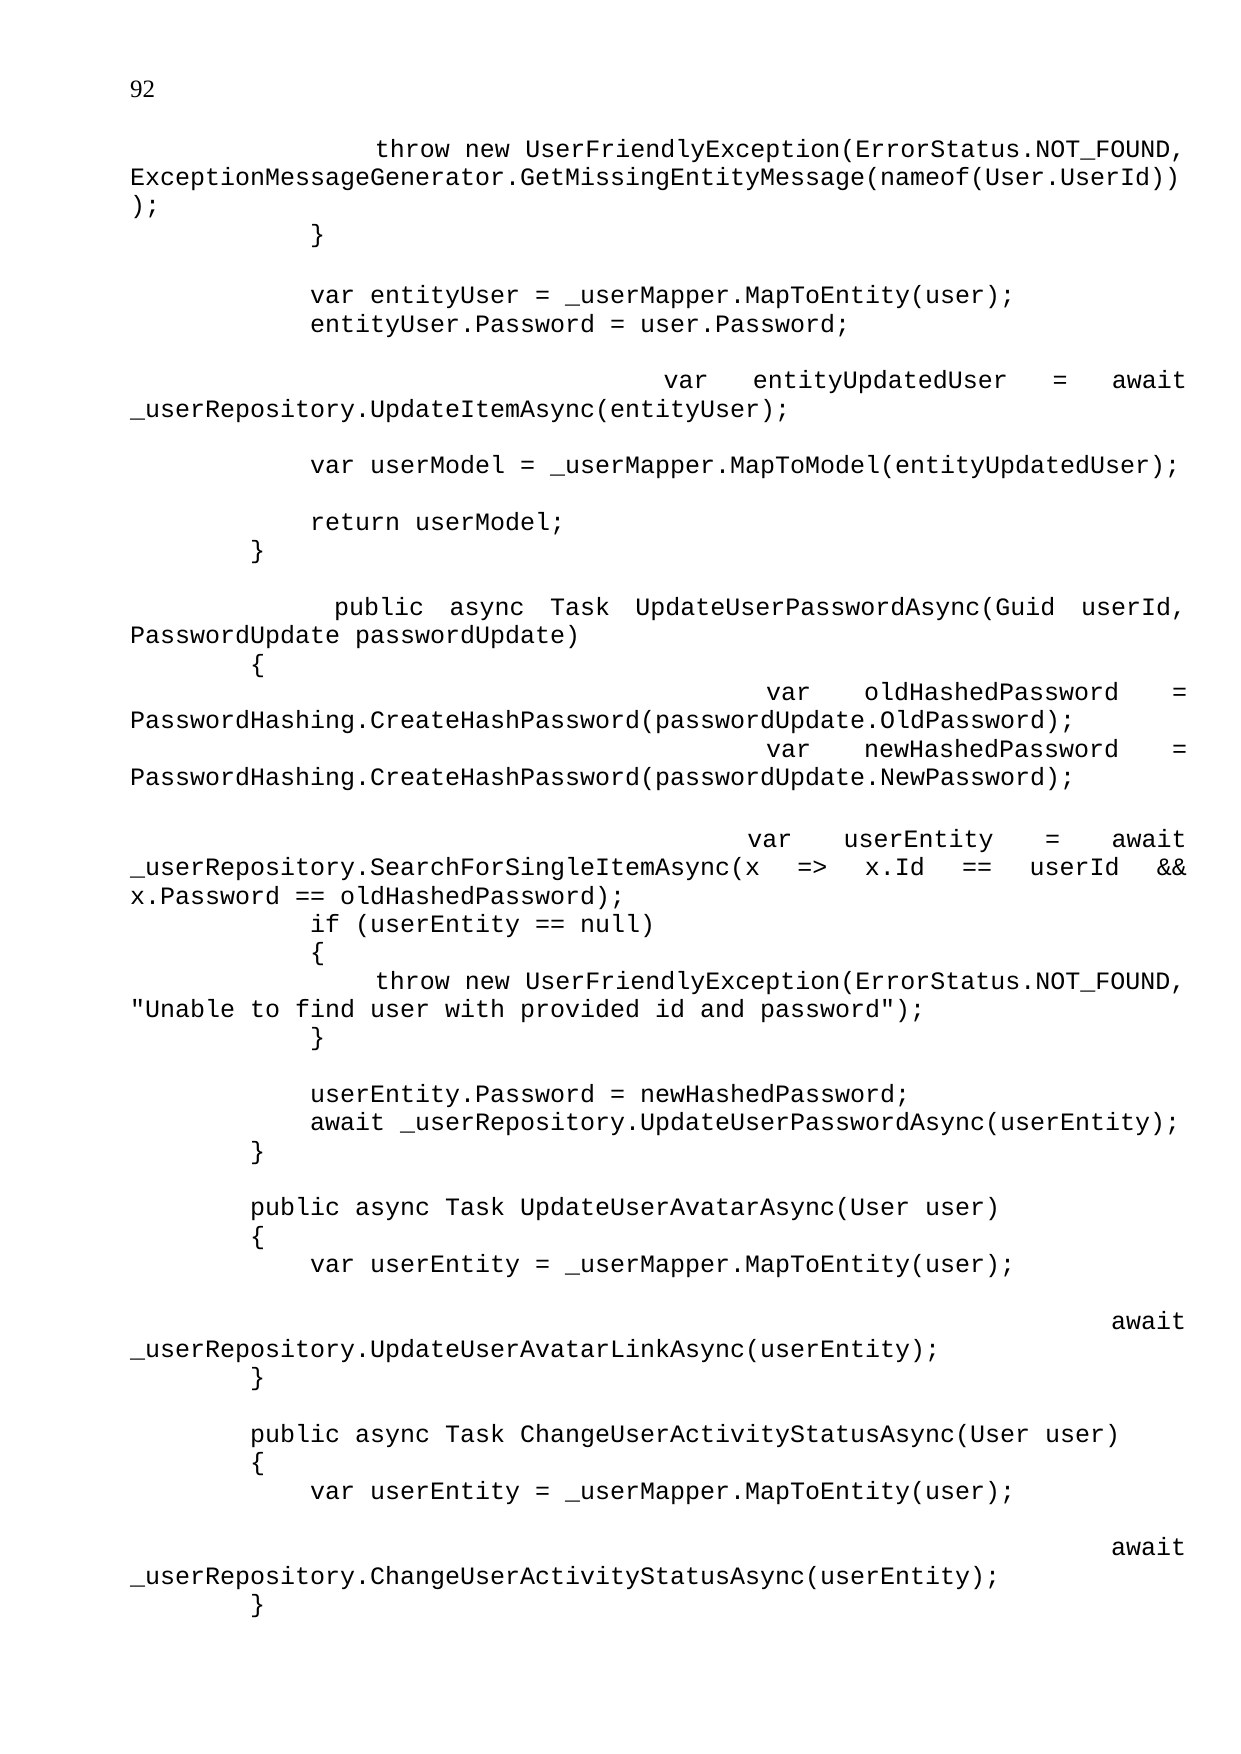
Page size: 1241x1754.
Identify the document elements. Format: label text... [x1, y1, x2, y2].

text { [130, 1223, 1187, 1252]
text public async Task UpdateUserPasswordAsync(Guid userId, PasswordUpdate passwordUpdate) [130, 595, 1187, 651]
text { [130, 1450, 1187, 1478]
text var entityUser = _userMapper.MapToEntity(user); [130, 283, 1187, 311]
text public async Task ChangeUserActivityStatusAsync(User user) [130, 1422, 1187, 1450]
text var userModel = _userMapper.MapToModel(entityUpdatedUser); [130, 453, 1187, 481]
text var userEntity = _userMapper.MapToEntity(user); [130, 1252, 1187, 1280]
text } [130, 538, 1187, 566]
text var userEntity = _userMapper.MapToEntity(user); [130, 1478, 1187, 1507]
text var entityUpdatedUser = await _userRepository.UpdateItemAsync(entityUser); [130, 368, 1187, 425]
text var newHashedPassword = PasswordHashing.CreateHashPassword(passwordUpdate.NewPassword); [130, 736, 1187, 793]
text userEntity.Password = newHashedPassword; [130, 1082, 1187, 1110]
text } [130, 1025, 1187, 1053]
text } [130, 1365, 1187, 1393]
text } [130, 221, 1187, 249]
text } [130, 1138, 1187, 1167]
text await _userRepository.ChangeUserActivityStatusAsync(userEntity); [130, 1535, 1187, 1592]
text var oldHashedPassword = PasswordHashing.CreateHashPassword(passwordUpdate.OldPassword); [130, 680, 1187, 736]
text var userEntity = await _userRepository.SearchForSingleItemAsync(x => x.Id == userId && x.Password == oldHashedPassword); [130, 827, 1187, 912]
text if (userEntity == null) [130, 912, 1187, 940]
text throw new UserFriendlyException(ErrorStatus.NOT_FOUND, "Unable to find user with provided id and password"); [130, 968, 1187, 1025]
text public async Task UpdateUserAvatarAsync(User user) [130, 1195, 1187, 1223]
text return userModel; [130, 510, 1187, 538]
text entityUser.Password = user.Password; [130, 311, 1187, 340]
text { [130, 940, 1187, 968]
text await _userRepository.UpdateUserPasswordAsync(userEntity); [130, 1110, 1187, 1138]
text await _userRepository.UpdateUserAvatarLinkAsync(userEntity); [130, 1308, 1187, 1365]
text } [130, 1592, 1187, 1620]
text throw new UserFriendlyException(ErrorStatus.NOT_FOUND, ExceptionMessageGenerator.GetMissingEntityMessage(nameof(User.UserId))); [130, 136, 1187, 221]
text { [130, 651, 1187, 680]
